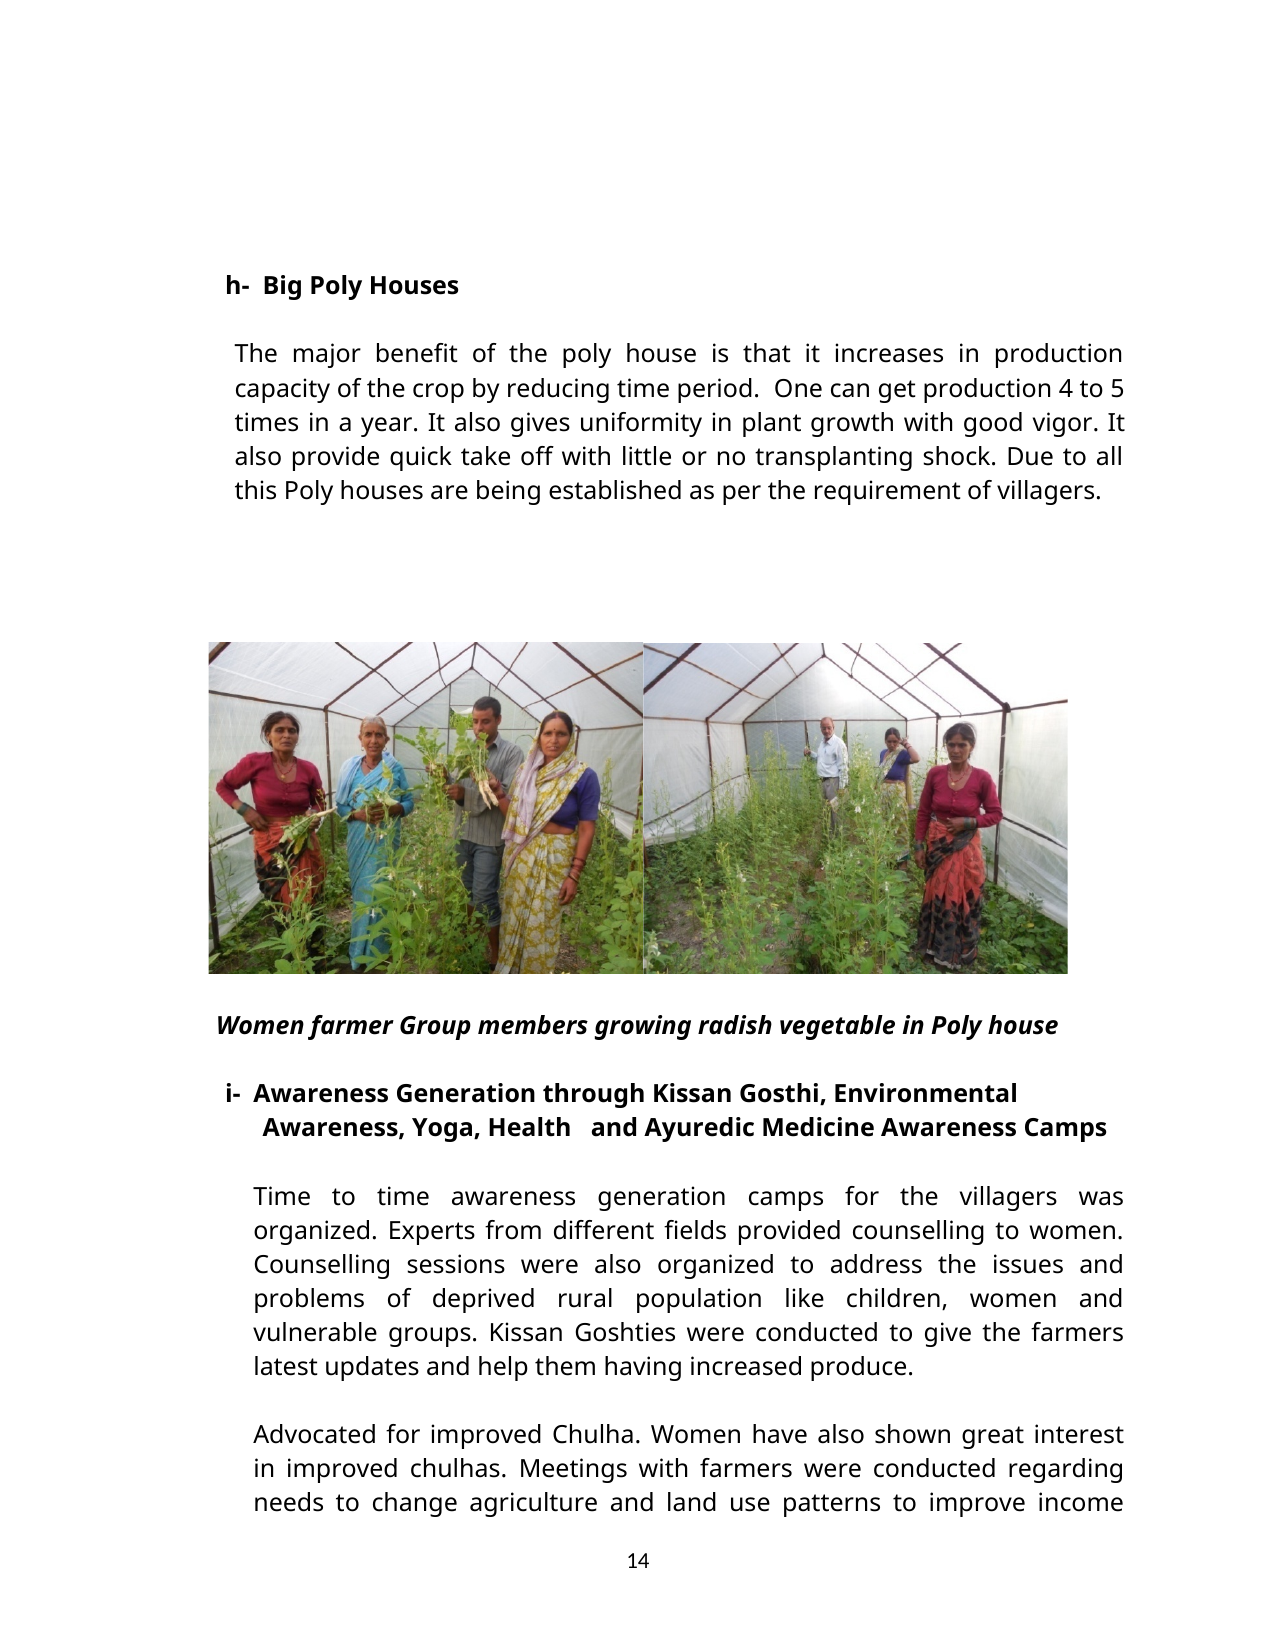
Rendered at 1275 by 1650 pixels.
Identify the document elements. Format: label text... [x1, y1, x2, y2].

list Big Poly Houses [225, 268, 1125, 302]
text Time to time awareness generation camps for the villagers was organized. Experts from different fields provided counselling to women. Counselling sessions were also organized to address the issues and problems of deprived rural population like children, women and vulnerable groups. Kissan Goshties were conducted to give the farmers latest updates and help them having increased produce. [253, 1178, 1125, 1383]
list Awareness Generation through Kissan Gosthi, Environmental Awareness, Yoga, Health and Ayuredic Medicine Awareness Camps [225, 1076, 1125, 1144]
text Women farmer Group members growing radish vegetable in Poly house [150, 1008, 1125, 1042]
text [253, 1417, 1125, 1519]
picture [208, 642, 1068, 974]
list The major benefit of the poly house is that it increases in production capacity of the crop by reducing time period. One can get production 4 to 5 times in a year. It also gives uniformity in plant growth with good vigor. It also provide quick take off with little or no transplanting shock. Due to all this Poly houses are being established as per the requirement of villagers. [234, 336, 1125, 506]
